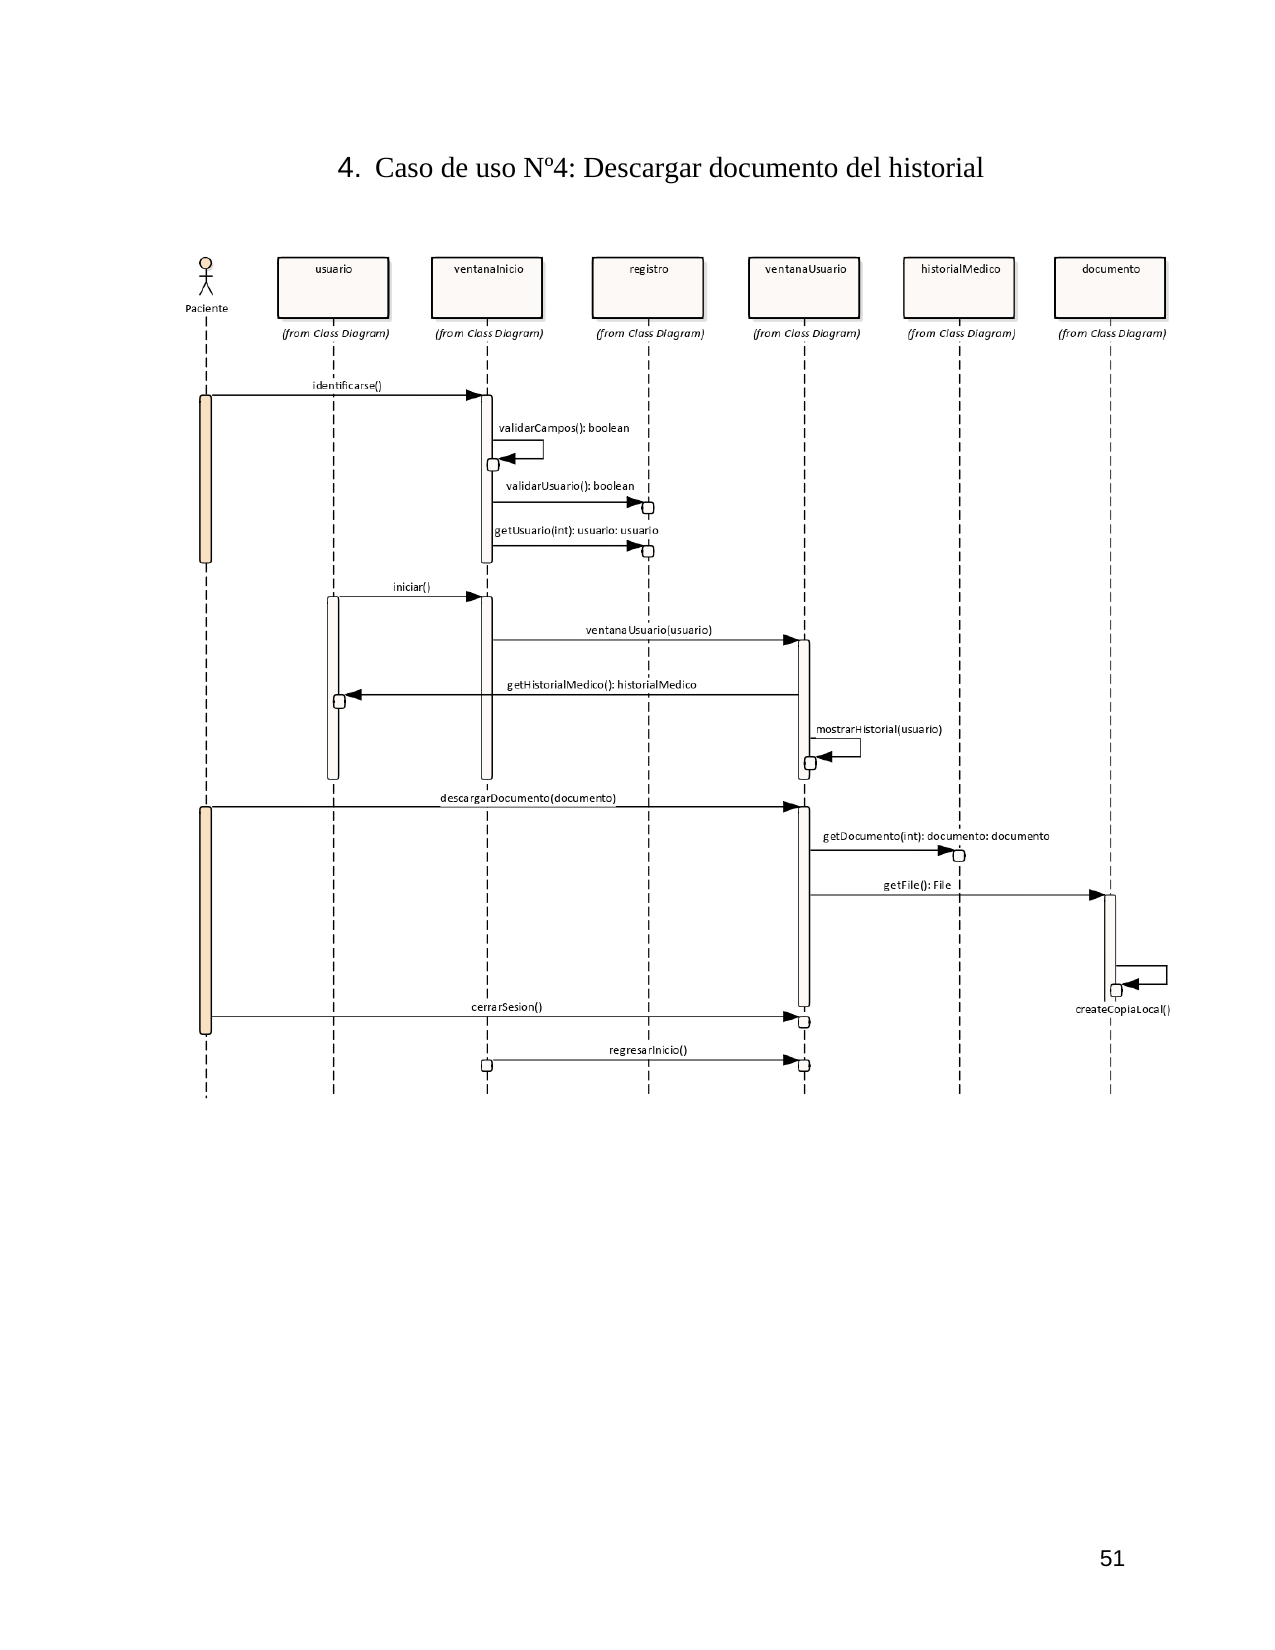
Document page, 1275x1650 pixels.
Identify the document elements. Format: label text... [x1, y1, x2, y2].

picture [150, 197, 1173, 1115]
subtitle Caso de uso Nº4: Descargar documento del historial [337, 150, 1125, 184]
